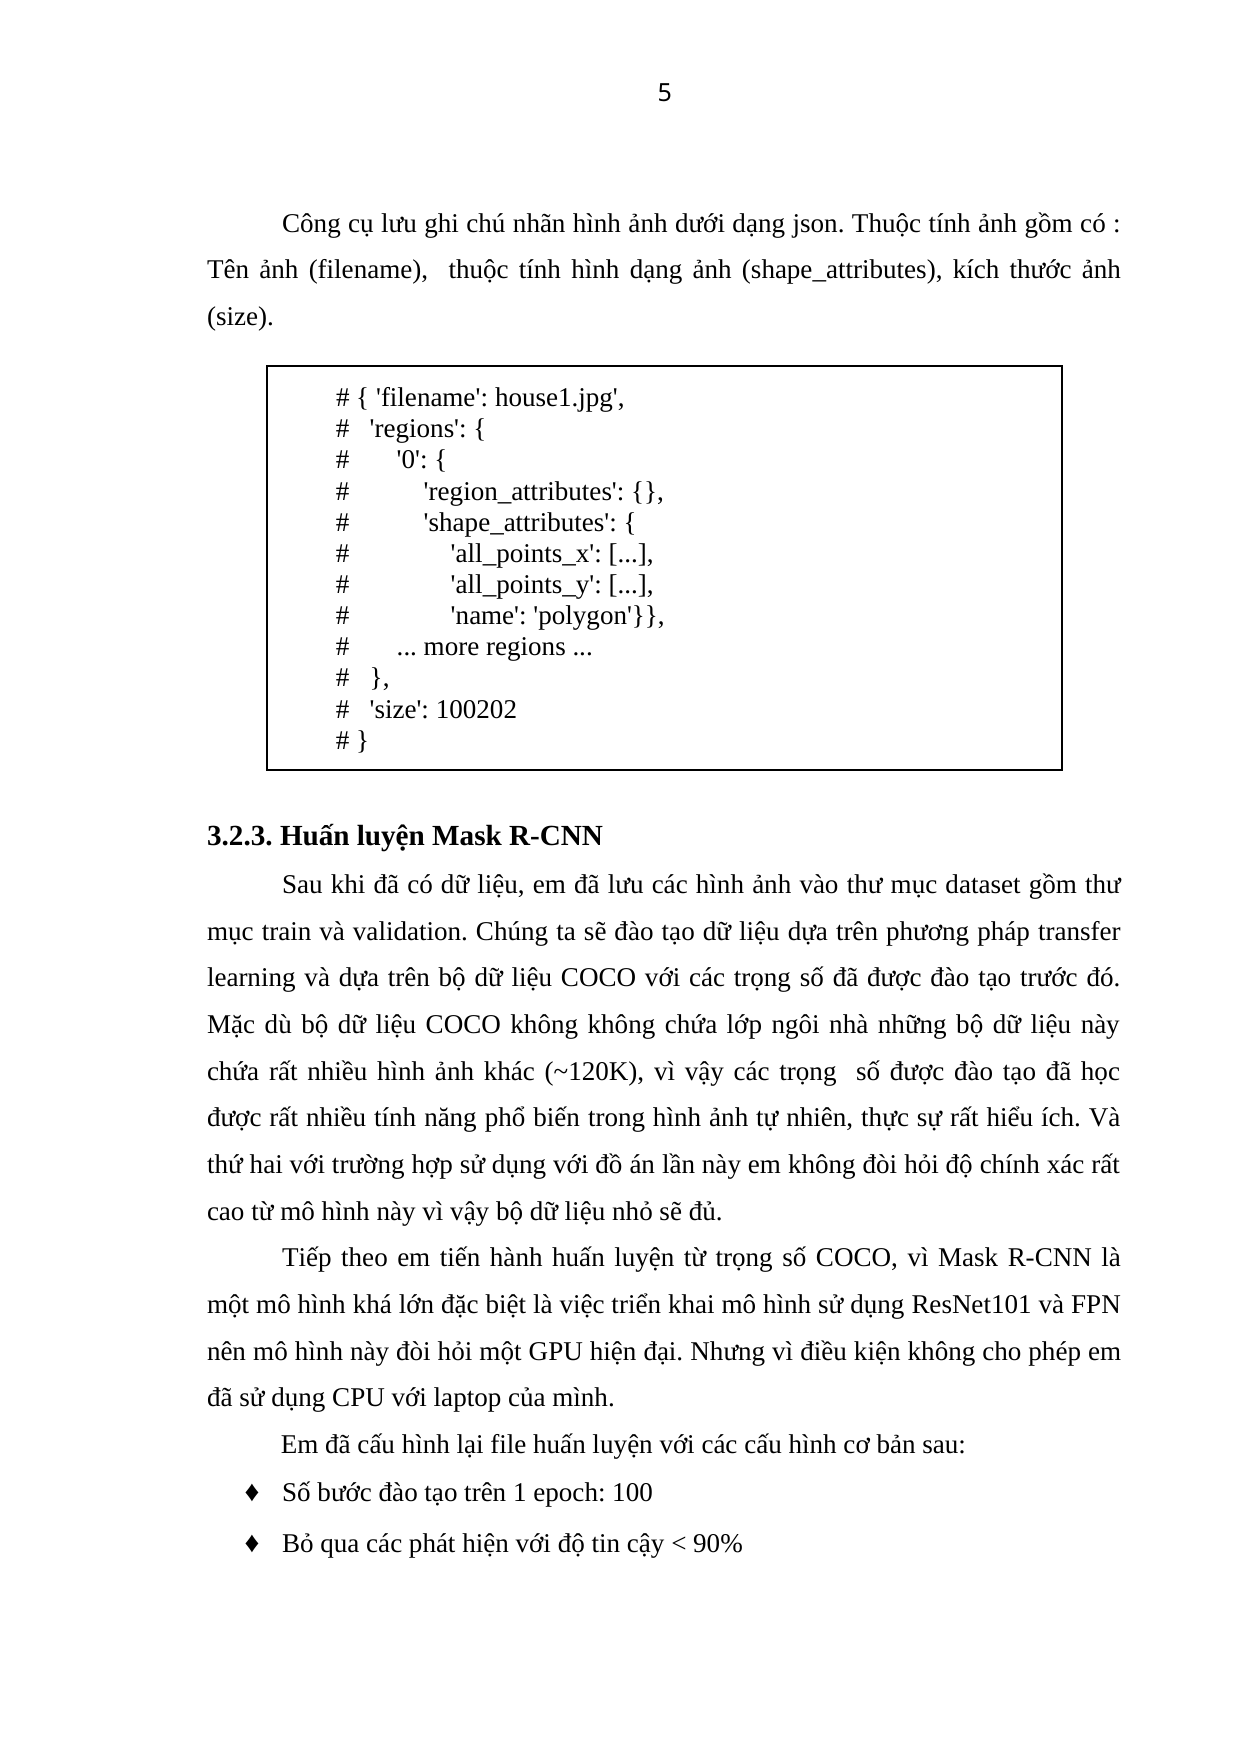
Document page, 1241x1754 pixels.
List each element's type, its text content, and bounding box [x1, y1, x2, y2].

text Sau khi đã có dữ liệu, em đã lưu các hình ảnh vào thư mục dataset gồm thư mục train và validation. Chúng ta sẽ đào tạo dữ liệu dựa trên phương pháp transfer learning và dựa trên bộ dữ liệu COCO với các trọng số đã được đào tạo trước đó. Mặc dù bộ dữ liệu COCO không không chứa lớp ngôi nhà những bộ dữ liệu này chứa rất nhiều hình ảnh khác (~120K), vì vậy các trọng số được đào tạo đã học được rất nhiều tính năng phổ biến trong hình ảnh tự nhiên, thực sự rất hiểu ích. Và thứ hai với trường hợp sử dụng với đồ án lần này em không đòi hỏi độ chính xác rất cao từ mô hình này vì vậy bộ dữ liệu nhỏ sẽ đủ. [207, 868, 1122, 1226]
text Công cụ lưu ghi chú nhãn hình ảnh dưới dạng json. Thuộc tính ảnh gồm có : Tên ảnh (filename), thuộc tính hình dạng ảnh (shape_attributes), kích thước ảnh (size). [207, 207, 1122, 331]
subtitle 3.2.3. Huấn luyện Mask R-CNN [207, 818, 1149, 851]
list Số bước đào tạo trên 1 epoch: 100 [244, 1474, 1122, 1508]
list Bỏ qua các phát hiện với độ tin cậy < 90% [244, 1525, 1122, 1558]
list Tiếp theo em tiến hành huấn luyện từ trọng số COCO, vì Mask R-CNN là một mô hình khá lớn đặc biệt là việc triển khai mô hình sử dụng ResNet101 và FPN nên mô hình này đòi hỏi một GPU hiện đại. Nhưng vì điều kiện không cho phép em đã sử dụng CPU với laptop của mình. [207, 1241, 1122, 1412]
text Em đã cấu hình lại file huấn luyện với các cấu hình cơ bản sau: [207, 1428, 1122, 1459]
